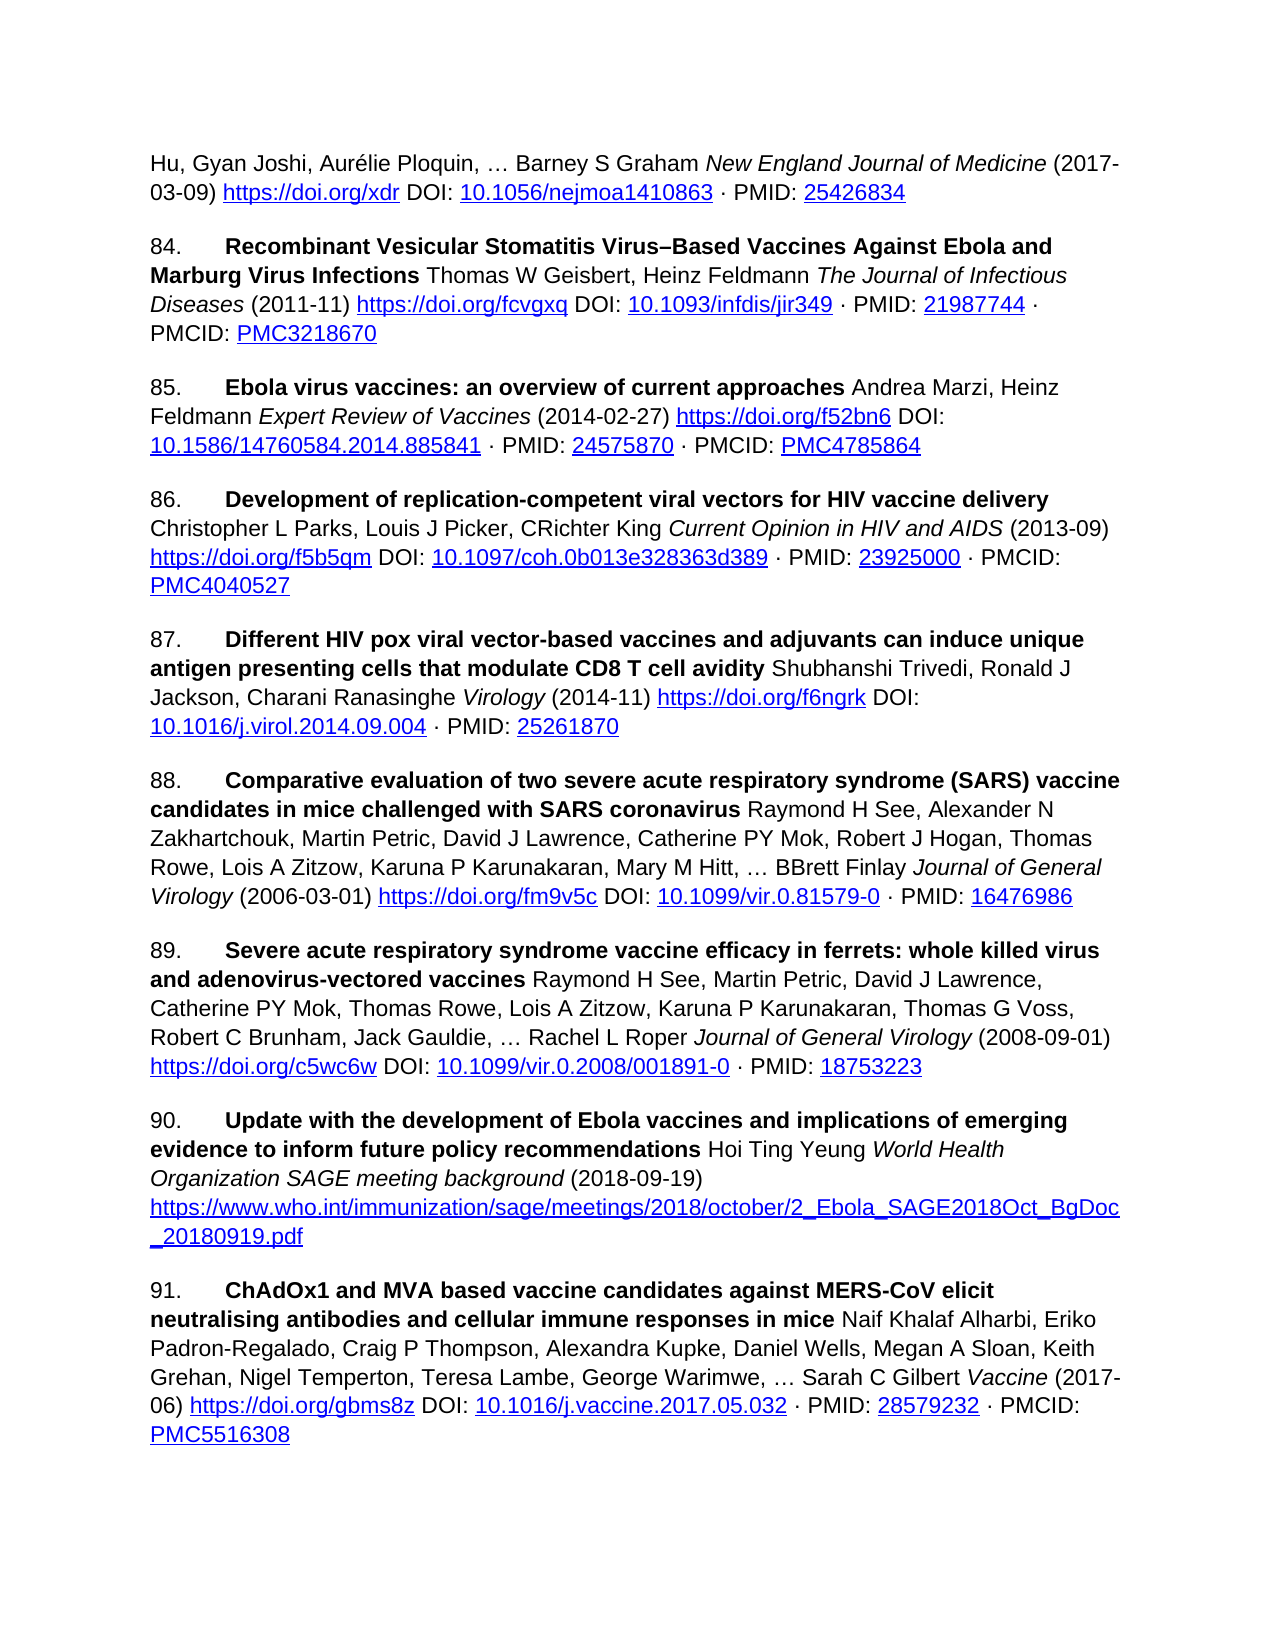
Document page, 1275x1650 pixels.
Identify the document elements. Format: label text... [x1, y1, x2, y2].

text 84. Recombinant Vesicular Stomatitis Virus–Based Vaccines Against Ebola and Marburg Virus Infections Thomas W Geisbert, Heinz Feldmann The Journal of Infectious Diseases (2011-11) https://doi.org/fcvgxq DOI: 10.1093/infdis/jir349 · PMID: 21987744 · PMCID: PMC3218670 [150, 233, 1125, 346]
text 91. ChAdOx1 and MVA based vaccine candidates against MERS-CoV elicit neutralising antibodies and cellular immune responses in mice Naif Khalaf Alharbi, Eriko Padron-Regalado, Craig P Thompson, Alexandra Kupke, Daniel Wells, Megan A Sloan, Keith Grehan, Nigel Temperton, Teresa Lambe, George Warimwe, … Sarah C Gilbert Vaccine (2017-06) https://doi.org/gbms8z DOI: 10.1016/j.vaccine.2017.05.032 · PMID: 28579232 · PMCID: PMC5516308 [150, 1277, 1125, 1448]
text 85. Ebola virus vaccines: an overview of current approaches Andrea Marzi, Heinz Feldmann Expert Review of Vaccines (2014-02-27) https://doi.org/f52bn6 DOI: 10.1586/14760584.2014.885841 · PMID: 24575870 · PMCID: PMC4785864 [150, 374, 1125, 458]
text 87. Different HIV pox viral vector-based vaccines and adjuvants can induce unique antigen presenting cells that modulate CD8 T cell avidity Shubhanshi Trivedi, Ronald J Jackson, Charani Ranasinghe Virology (2014-11) https://doi.org/f6ngrk DOI: 10.1016/j.virol.2014.09.004 · PMID: 25261870 [150, 626, 1125, 740]
text 89. Severe acute respiratory syndrome vaccine efficacy in ferrets: whole killed virus and adenovirus-vectored vaccines Raymond H See, Martin Petric, David J Lawrence, Catherine PY Mok, Thomas Rowe, Lois A Zitzow, Karuna P Karunakaran, Thomas G Voss, Robert C Brunham, Jack Gauldie, … Rachel L Roper Journal of General Virology (2008-09-01) https://doi.org/c5wc6w DOI: 10.1099/vir.0.2008/001891-0 · PMID: 18753223 [150, 937, 1125, 1079]
text 88. Comparative evaluation of two severe acute respiratory syndrome (SARS) vaccine candidates in mice challenged with SARS coronavirus Raymond H See, Alexander N Zakhartchouk, Martin Petric, David J Lawrence, Catherine PY Mok, Robert J Hogan, Thomas Rowe, Lois A Zitzow, Karuna P Karunakaran, Mary M Hitt, … BBrett Finlay Journal of General Virology (2006-03-01) https://doi.org/fm9v5c DOI: 10.1099/vir.0.81579-0 · PMID: 16476986 [150, 767, 1125, 909]
text 86. Development of replication-competent viral vectors for HIV vaccine delivery Christopher L Parks, Louis J Picker, CRichter King Current Opinion in HIV and AIDS (2013-09) https://doi.org/f5b5qm DOI: 10.1097/coh.0b013e328363d389 · PMID: 23925000 · PMCID: PMC4040527 [150, 486, 1125, 599]
text 90. Update with the development of Ebola vaccines and implications of emerging evidence to inform future policy recommendations Hoi Ting Yeung World Health Organization SAGE meeting background (2018-09-19) https://www.who.int/immunization/sage/meetings/2018/october/2_Ebola_SAGE2018Oct_BgDoc_20180919.pdf [150, 1107, 1125, 1249]
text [150, 150, 1125, 205]
